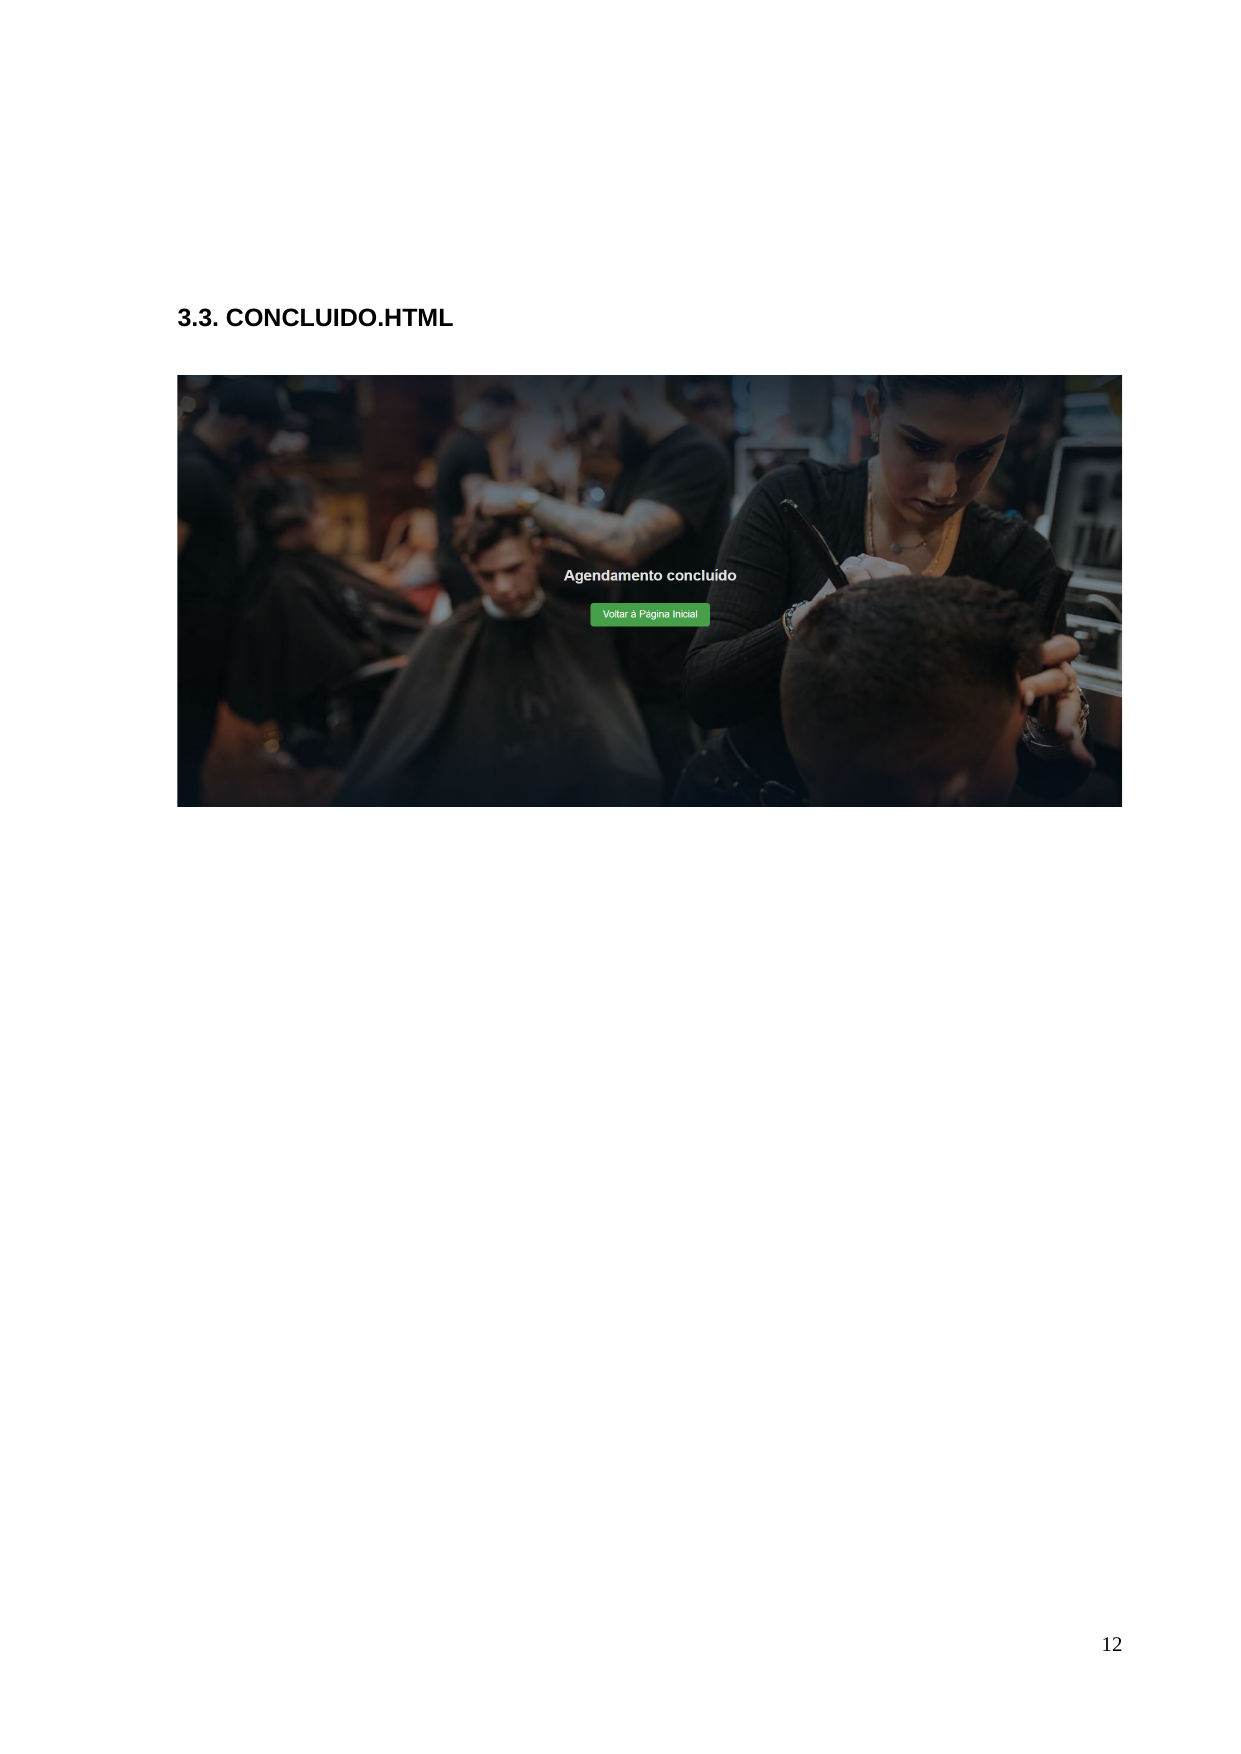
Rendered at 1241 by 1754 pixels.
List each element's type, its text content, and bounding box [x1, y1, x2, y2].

text 3.3. CONCLUIDO.HTML [177, 303, 1122, 331]
picture [177, 375, 1123, 807]
